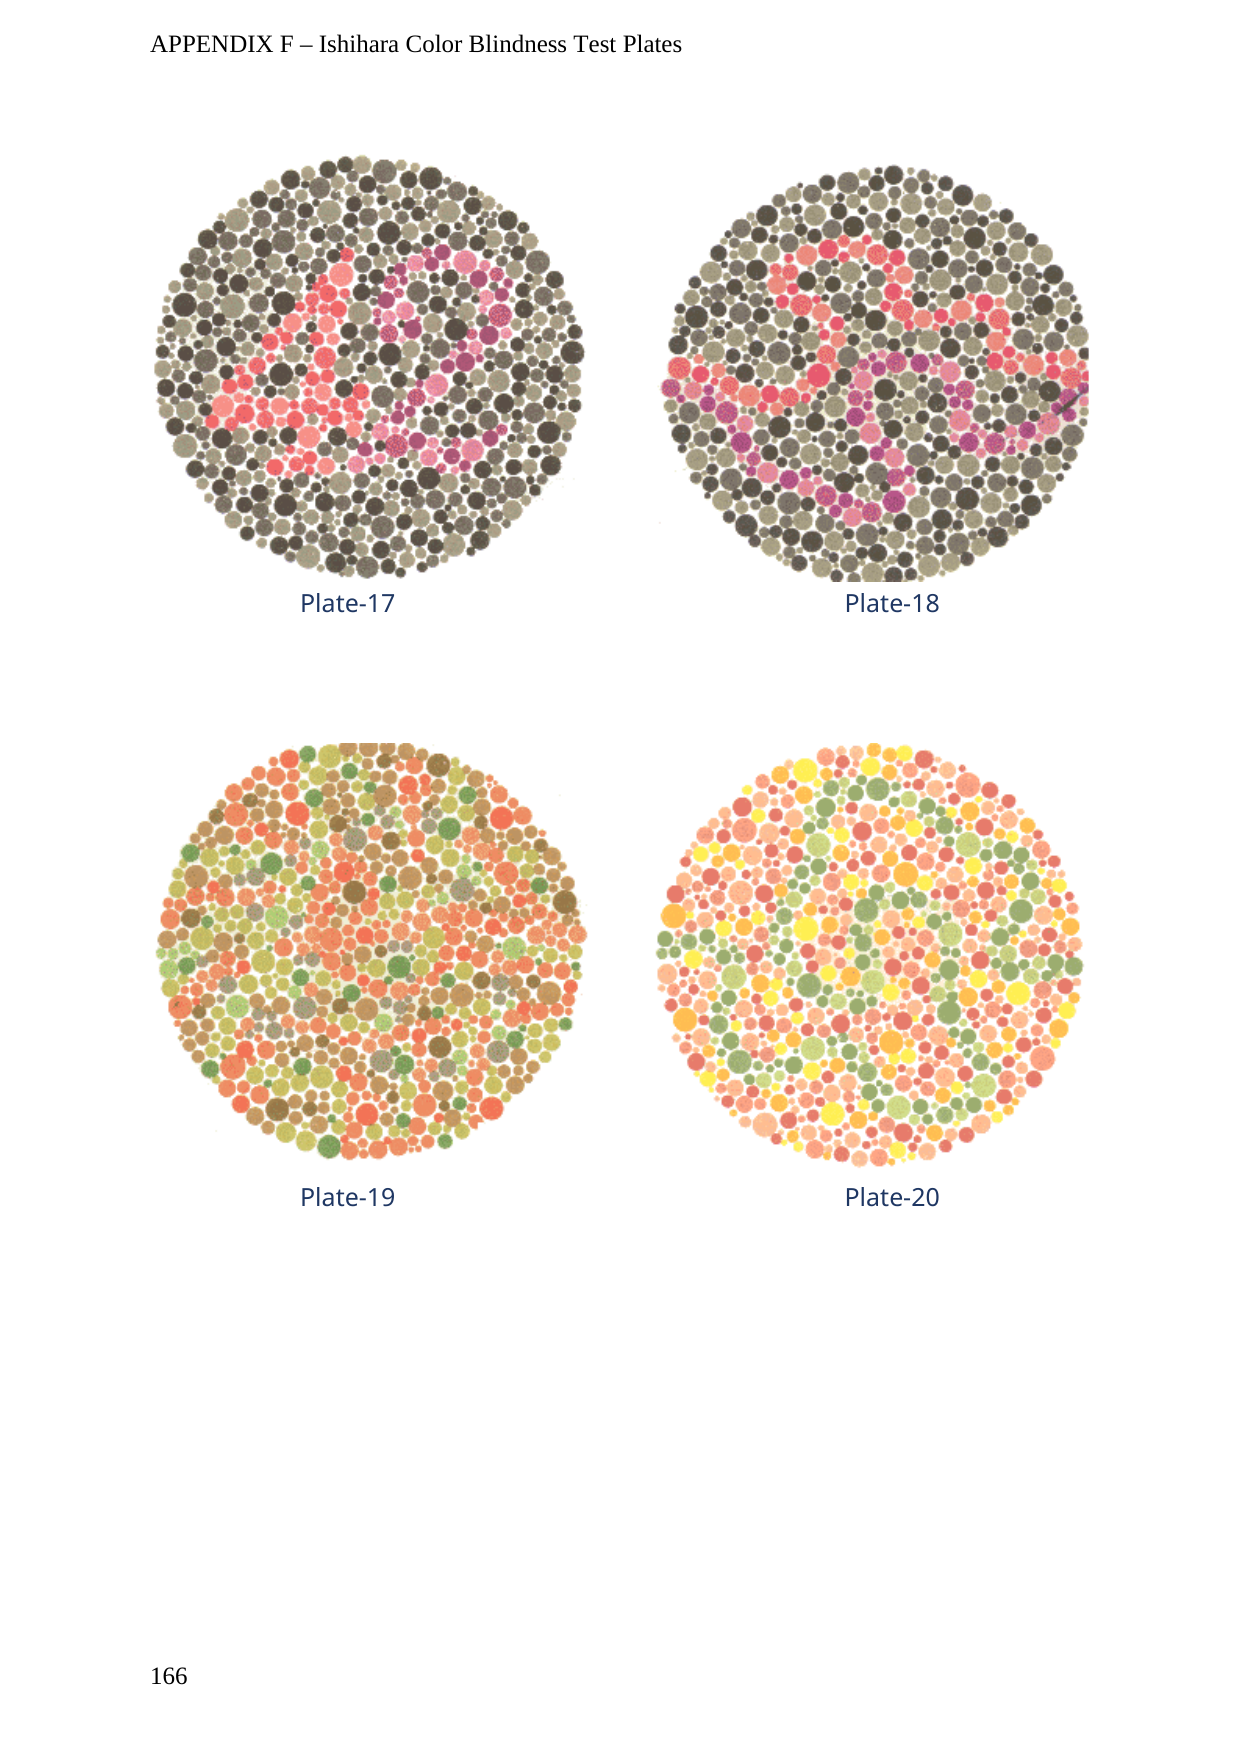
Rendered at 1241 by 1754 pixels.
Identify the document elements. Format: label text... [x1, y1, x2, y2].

picture [150, 743, 589, 1176]
picture [150, 150, 589, 582]
subtitle Plate-17 Plate-18 [225, 585, 1090, 619]
subtitle Plate-19 Plate-20 [225, 1179, 1090, 1213]
picture [650, 743, 1089, 1176]
picture [650, 150, 1089, 582]
